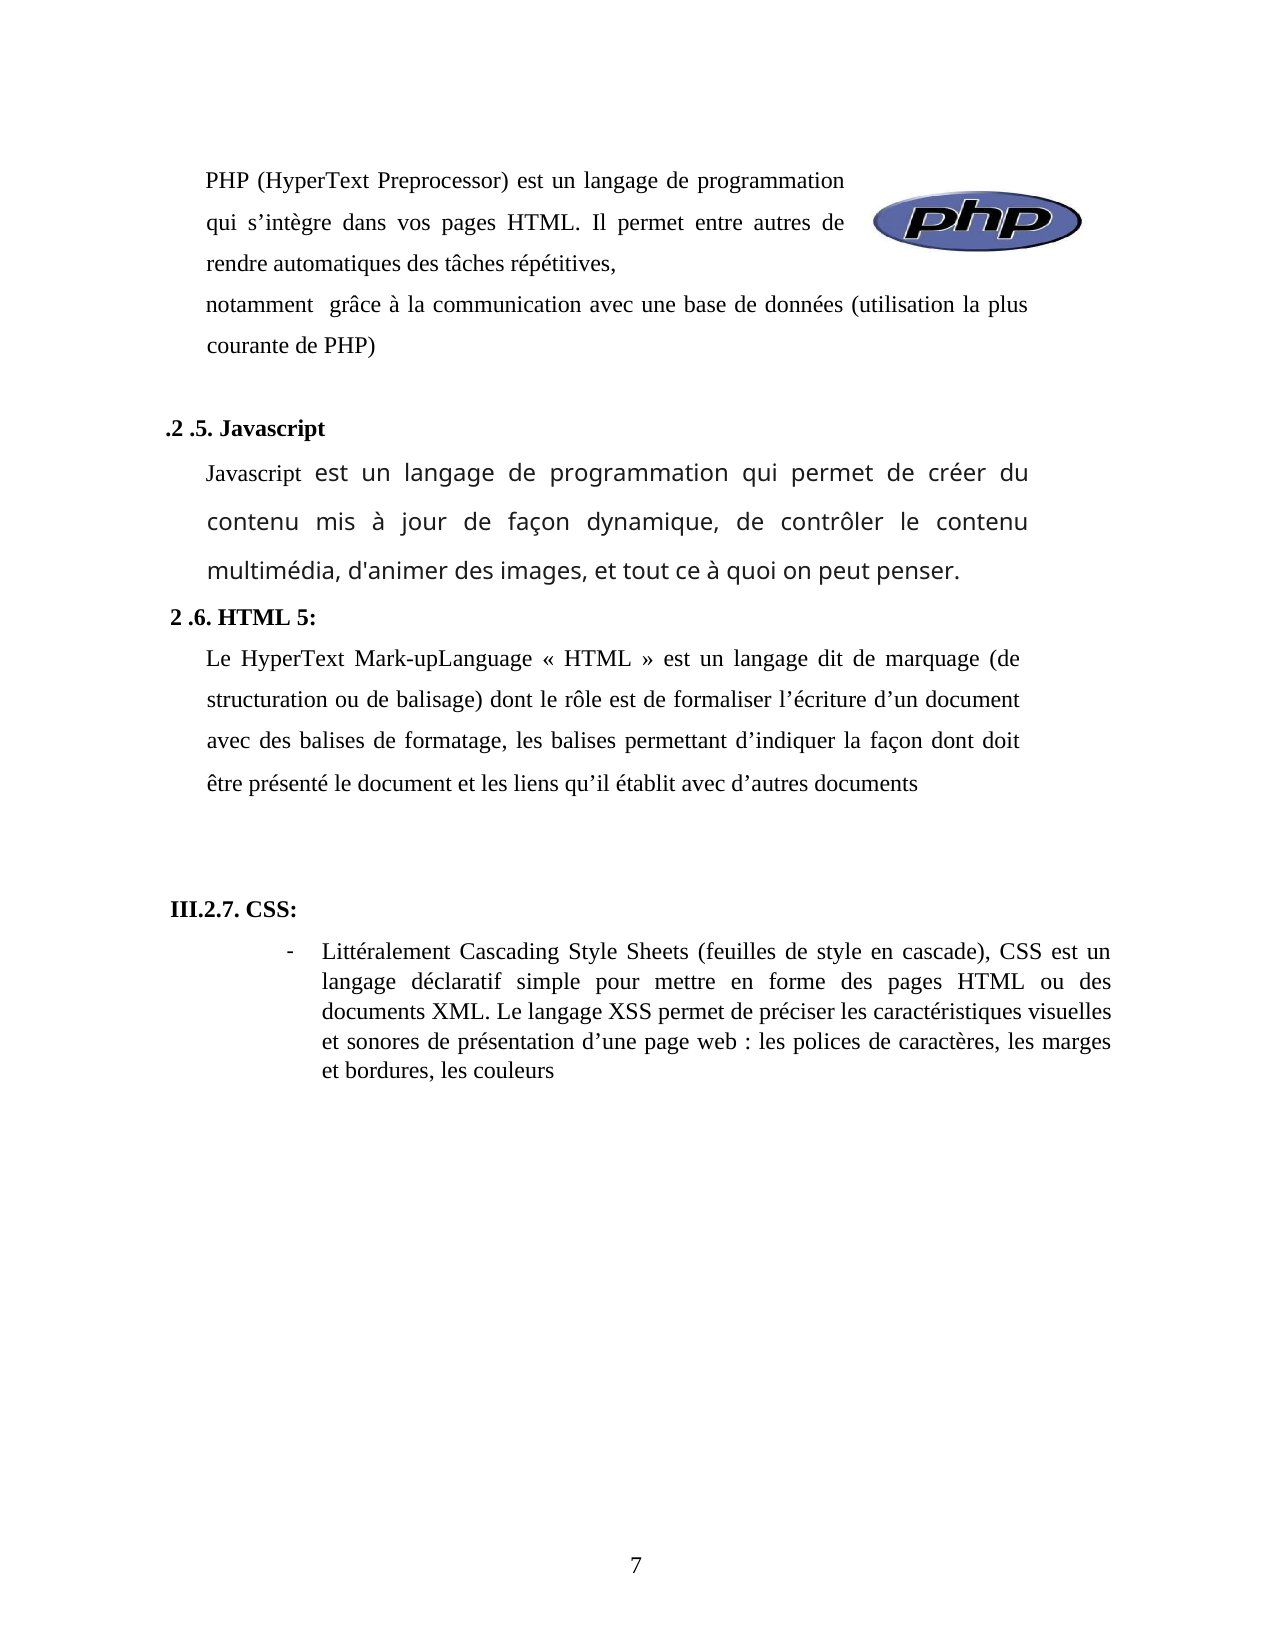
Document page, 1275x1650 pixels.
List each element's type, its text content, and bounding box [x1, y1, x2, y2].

text III.2.7. CSS: [170, 895, 1102, 922]
text .2 .5. Javascript [165, 414, 1030, 442]
picture [864, 177, 1090, 265]
text notamment grâce à la communication avec une base de données (utilisation la plus courante de PHP) [206, 290, 1030, 359]
text 2 .6. HTML 5: [170, 603, 1102, 631]
list Littéralement Cascading Style Sheets (feuilles de style en cascade), CSS est un langage déclaratif simple pour mettre en forme des pages HTML ou des documents XML. Le langage XSS permet de préciser les caractéristiques visuelles et sonores de présentation d’une page web : les polices de caractères, les marges et bordures, les couleurs [286, 936, 1113, 1084]
text Le HyperText Mark-upLanguage « HTML » est un langage dit de marquage (de structuration ou de balisage) dont le rôle est de formaliser l’écriture d’un document avec des balises de formatage, les balises permettant d’indiquer la façon dont doit être présenté le document et les liens qu’il établit avec d’autres documents [206, 644, 1021, 797]
text PHP (HyperText Preprocessor) est un langage de programmation qui s’intègre dans vos pages HTML. Il permet entre autres de rendre automatiques des tâches répétitives, [205, 166, 958, 276]
text Javascript est un langage de programmation qui permet de créer du contenu mis à jour de façon dynamique, de contrôler le contenu multimédia, d'animer des images, et tout ce à quoi on peut penser. [206, 456, 1030, 586]
